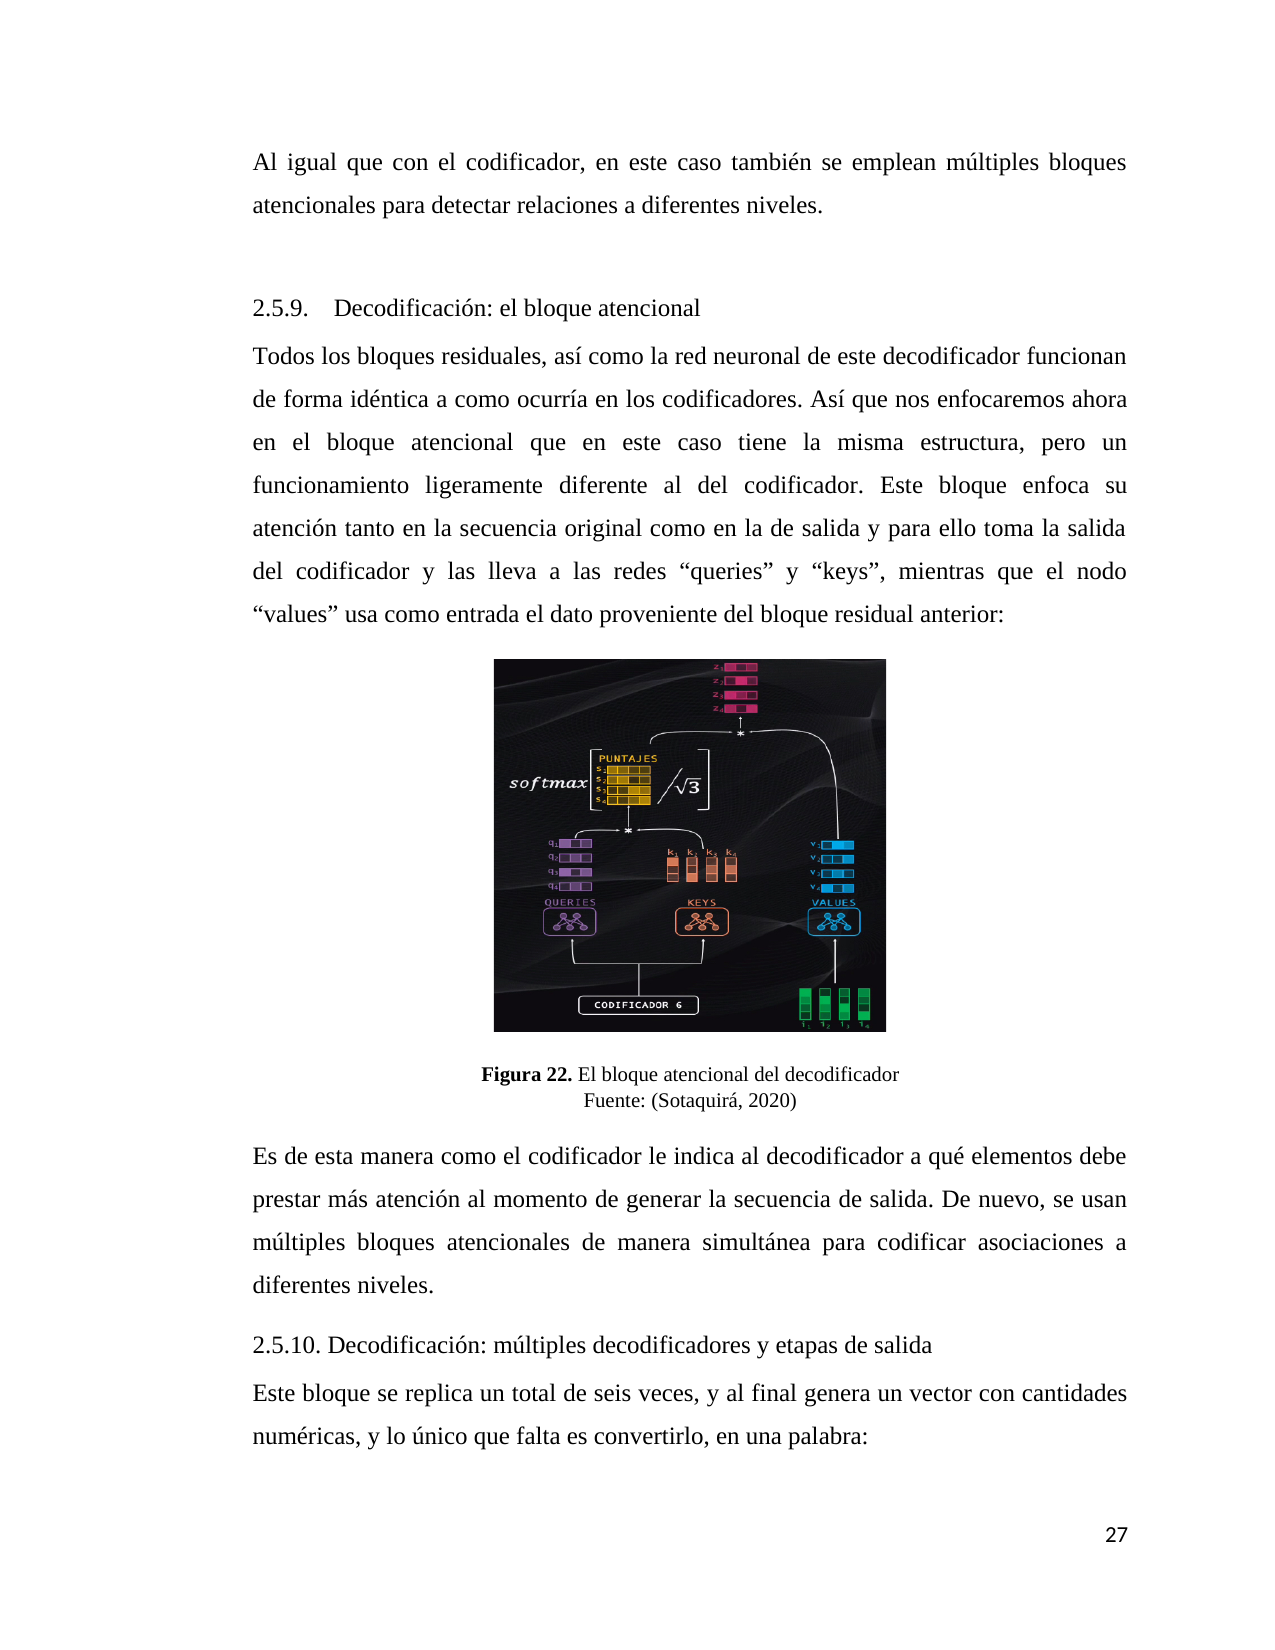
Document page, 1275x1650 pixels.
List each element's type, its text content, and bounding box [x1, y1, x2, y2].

subtitle Decodificación: el bloque atencional [252, 293, 1128, 322]
list Este bloque se replica un total de seis veces, y al final genera un vector con cantidades numéricas, y lo único que falta es convertirlo, en una palabra: [252, 1378, 1128, 1449]
list Al igual que con el codificador, en este caso también se emplean múltiples bloques atencionales para detectar relaciones a diferentes niveles. [252, 147, 1128, 219]
text Figura 22. El bloque atencional del decodificador [252, 1062, 1128, 1086]
text Todos los bloques residuales, así como la red neuronal de este decodificador funcionan de forma idéntica a como ocurría en los codificadores. Así que nos enfocaremos ahora en el bloque atencional que en este caso tiene la misma estructura, pero un funcionamiento ligeramente diferente al del codificador. Este bloque enfoca su atención tanto en la secuencia original como en la de salida y para ello toma la salida del codificador y las lleva a las redes “queries” y “keys”, mientras que el nodo “values” usa como entrada el dato proveniente del bloque residual anterior: [252, 341, 1128, 628]
text Es de esta manera como el codificador le indica al decodificador a qué elementos debe prestar más atención al momento de generar la secuencia de salida. De nuevo, se usan múltiples bloques atencionales de manera simultánea para codificar asociaciones a diferentes niveles. [252, 1141, 1128, 1299]
subtitle Decodificación: múltiples decodificadores y etapas de salida [252, 1330, 1128, 1359]
list Fuente: [252, 1088, 1128, 1112]
picture [493, 659, 887, 1032]
